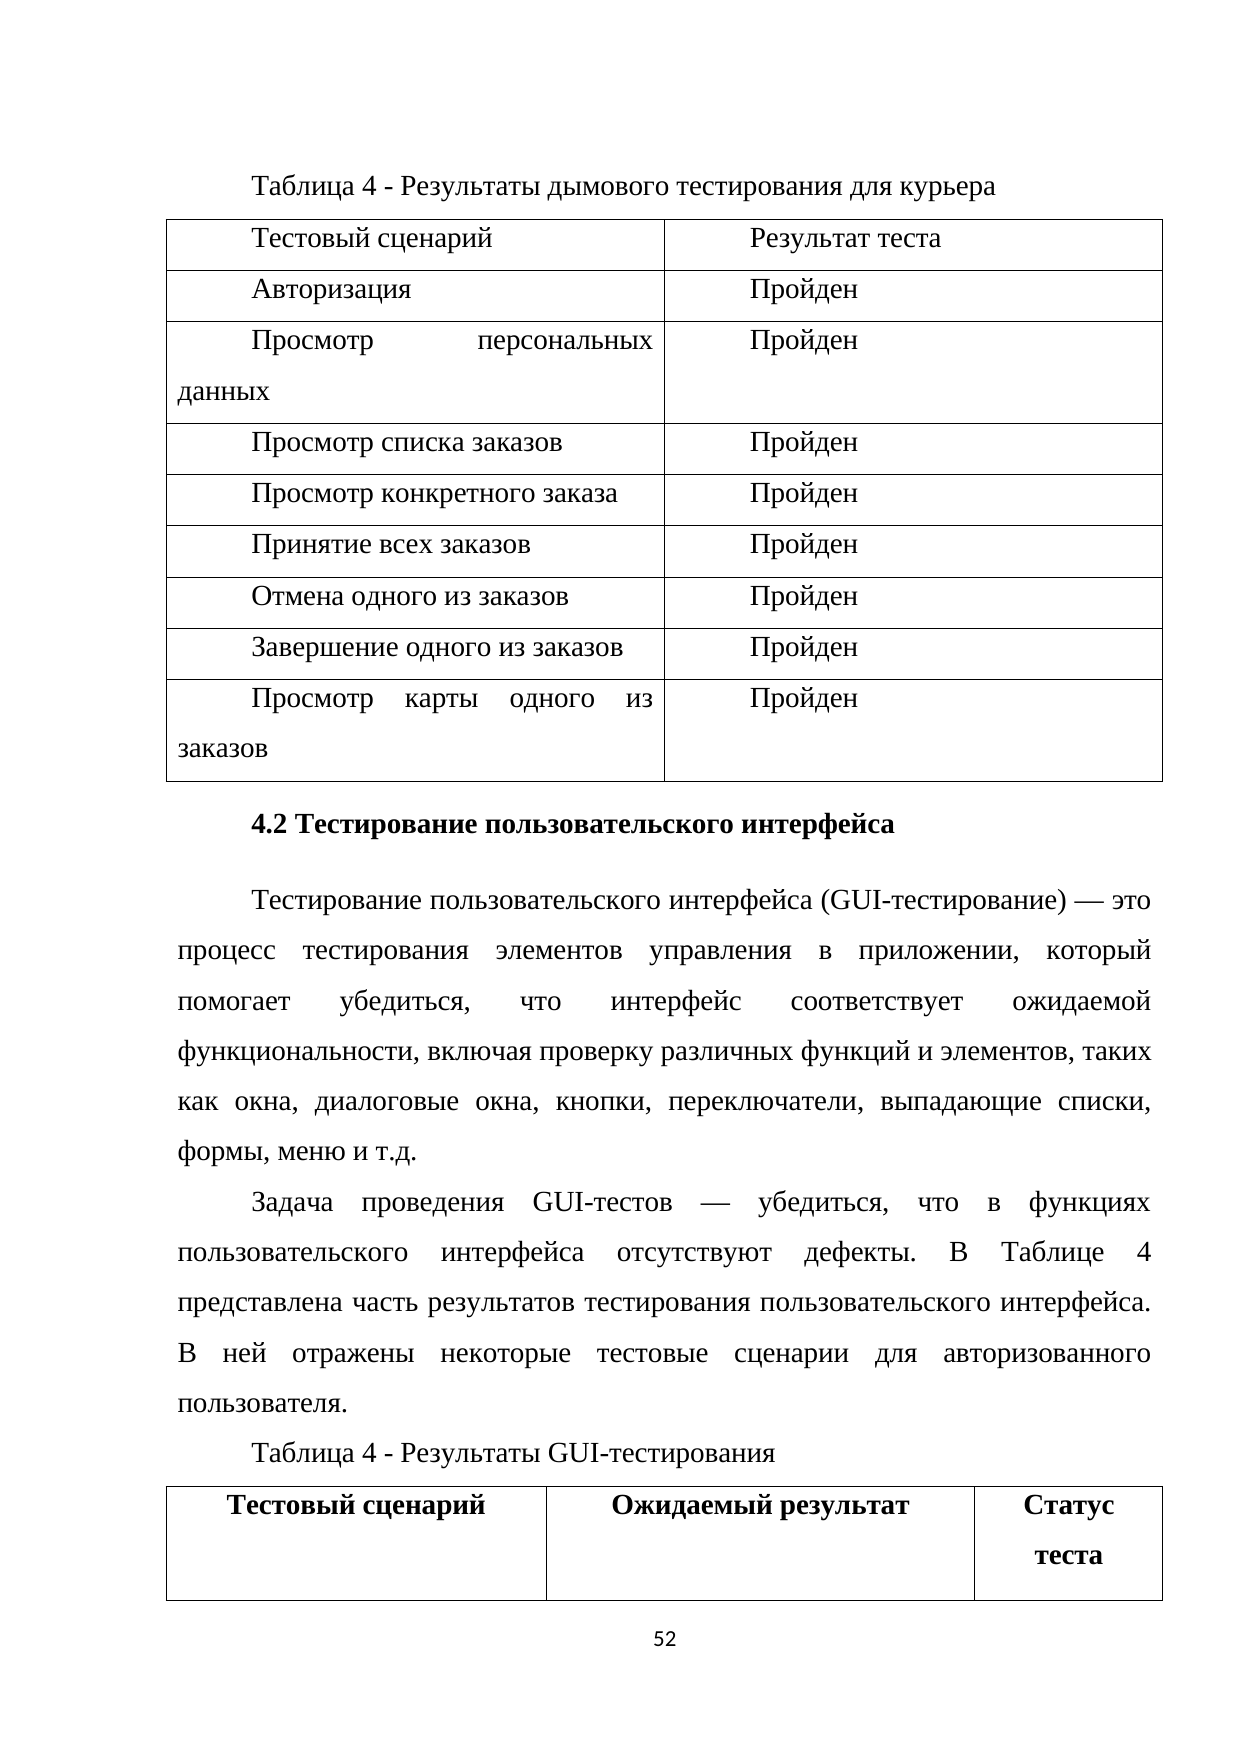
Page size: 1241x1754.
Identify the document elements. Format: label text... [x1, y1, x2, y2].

table_cell Принятие всех заказов [167, 526, 664, 577]
table_cell Пройден [665, 680, 1162, 781]
table_cell Отмена одного из заказов [167, 578, 664, 628]
table_cell Пройден [665, 322, 1162, 423]
text Таблица 4 - Результаты GUI-тестирования [177, 1435, 1152, 1469]
text Тестирование пользовательского интерфейса (GUI-тестирование) — это процесс тестирования элементов управления в приложении, который помогает убедиться, что интерфейс соответствует ожидаемой функциональности, включая проверку различных функций и элементов, таких как окна, диалоговые окна, кнопки, переключатели, выпадающие списки, формы, меню и т.д. [177, 882, 1152, 1167]
table_cell Пройден [665, 271, 1162, 321]
text Тестирование пользовательского интерфейса [177, 807, 1152, 840]
table_cell Пройден [665, 475, 1162, 525]
table_cell Просмотр карты одного из заказов [167, 680, 664, 781]
text Таблица 4 - Результаты дымового тестирования для курьера [177, 168, 1152, 202]
table_header Результат теста [665, 220, 1162, 270]
table_cell Пройден [665, 424, 1162, 474]
table_header Тестовый сценарий [167, 1487, 546, 1600]
table_cell Просмотр персональных данных [167, 322, 664, 423]
table_header Статус теста [975, 1487, 1162, 1600]
table_header Тестовый сценарий [167, 220, 664, 270]
table_header Ожидаемый результат [547, 1487, 974, 1600]
table_cell Пройден [665, 578, 1162, 628]
table_cell Пройден [665, 629, 1162, 679]
table_cell Просмотр списка заказов [167, 424, 664, 474]
text Задача проведения GUI-тестов — убедиться, что в функциях пользовательского интерфейса отсутствуют дефекты. В Таблице 4 представлена часть результатов тестирования пользовательского интерфейса. В ней отражены некоторые тестовые сценарии для авторизованного пользователя. [177, 1184, 1152, 1419]
table_cell Просмотр конкретного заказа [167, 475, 664, 525]
table_cell Авторизация [167, 271, 664, 321]
table_cell Завершение одного из заказов [167, 629, 664, 679]
table_cell Пройден [665, 526, 1162, 577]
